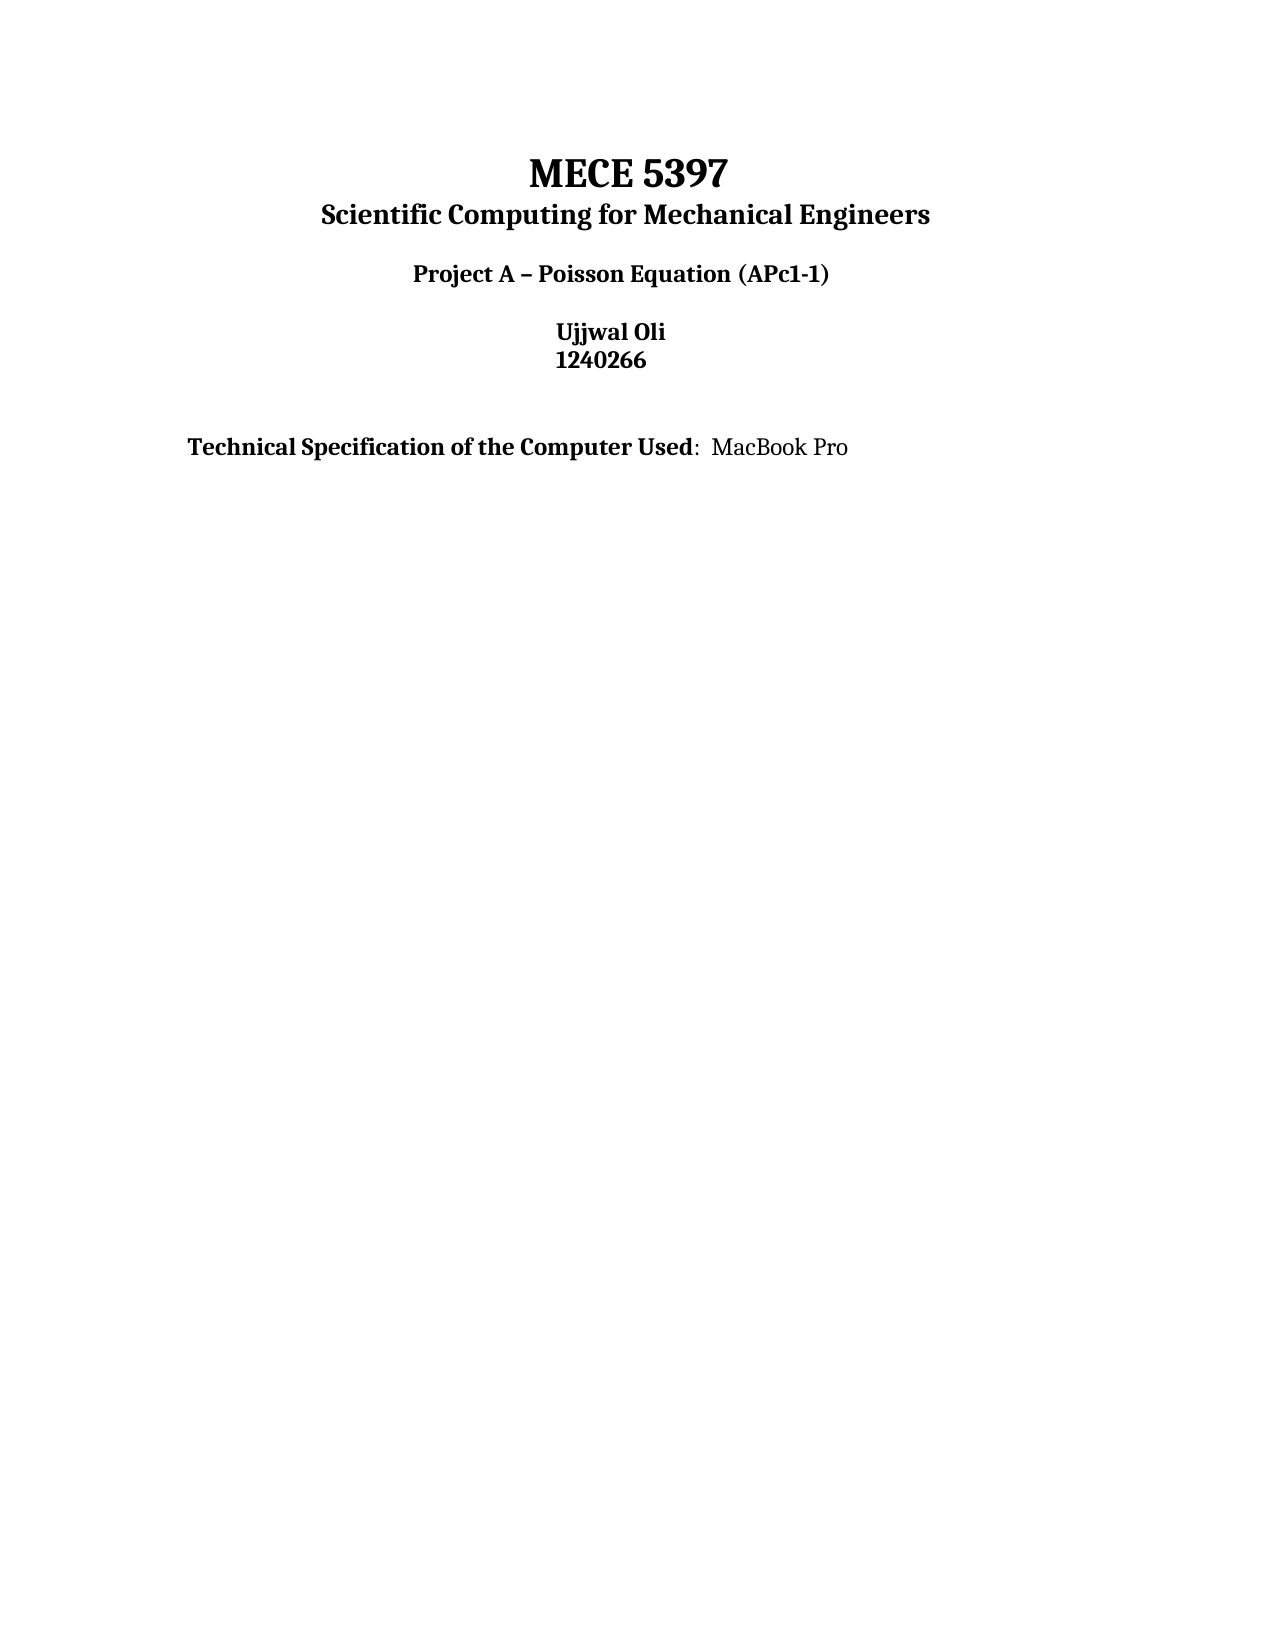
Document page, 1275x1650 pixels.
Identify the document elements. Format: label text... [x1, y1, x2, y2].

text Technical Specification of the Computer Used: MacBook Pro [187, 433, 1087, 461]
text Ujjwal Oli [187, 318, 1087, 346]
text Project A – Poisson Equation (APc1-1) [187, 260, 1087, 289]
text 1240266 [187, 346, 1087, 375]
text Scientific Computing for Mechanical Engineers [187, 198, 1087, 231]
text MECE 5397 [187, 150, 1087, 198]
